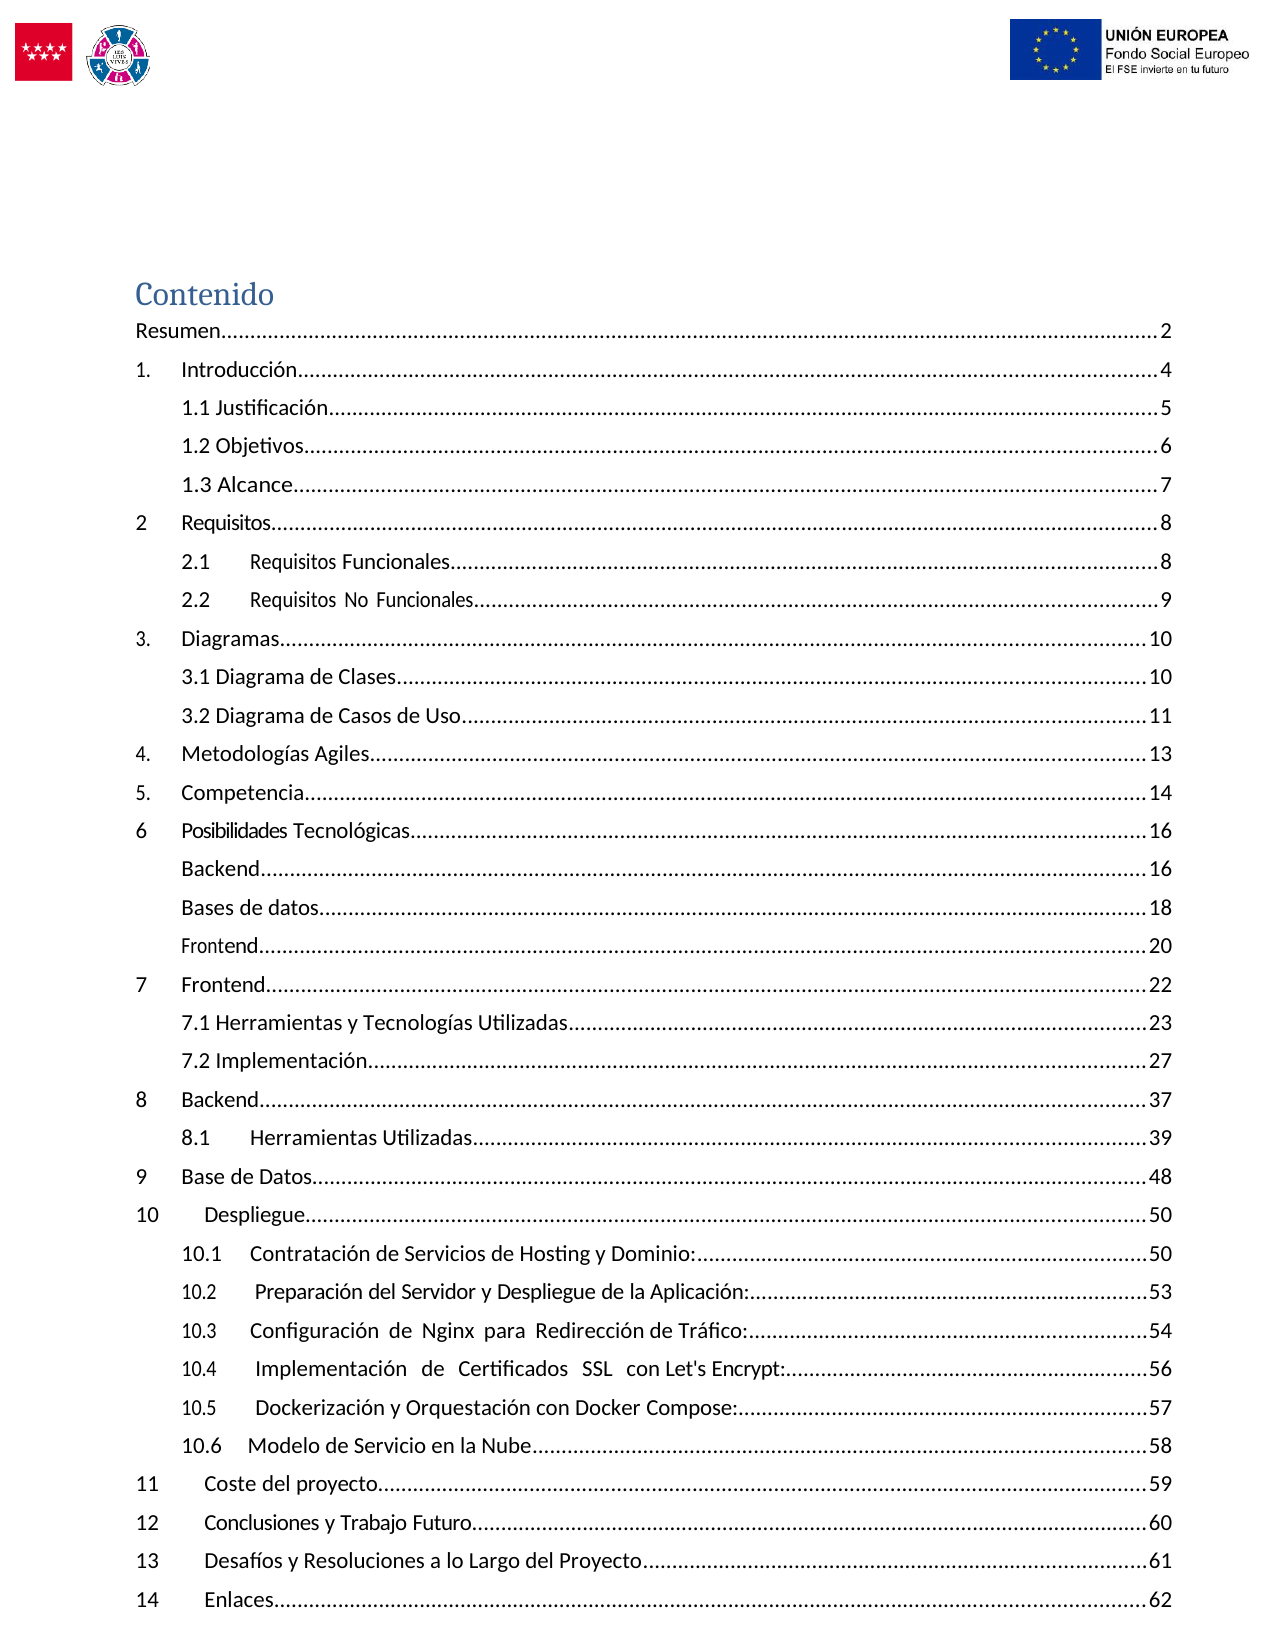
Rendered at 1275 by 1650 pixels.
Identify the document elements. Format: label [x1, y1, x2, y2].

picture [1010, 19, 1251, 80]
picture [86, 25, 150, 86]
picture [14, 22, 73, 81]
